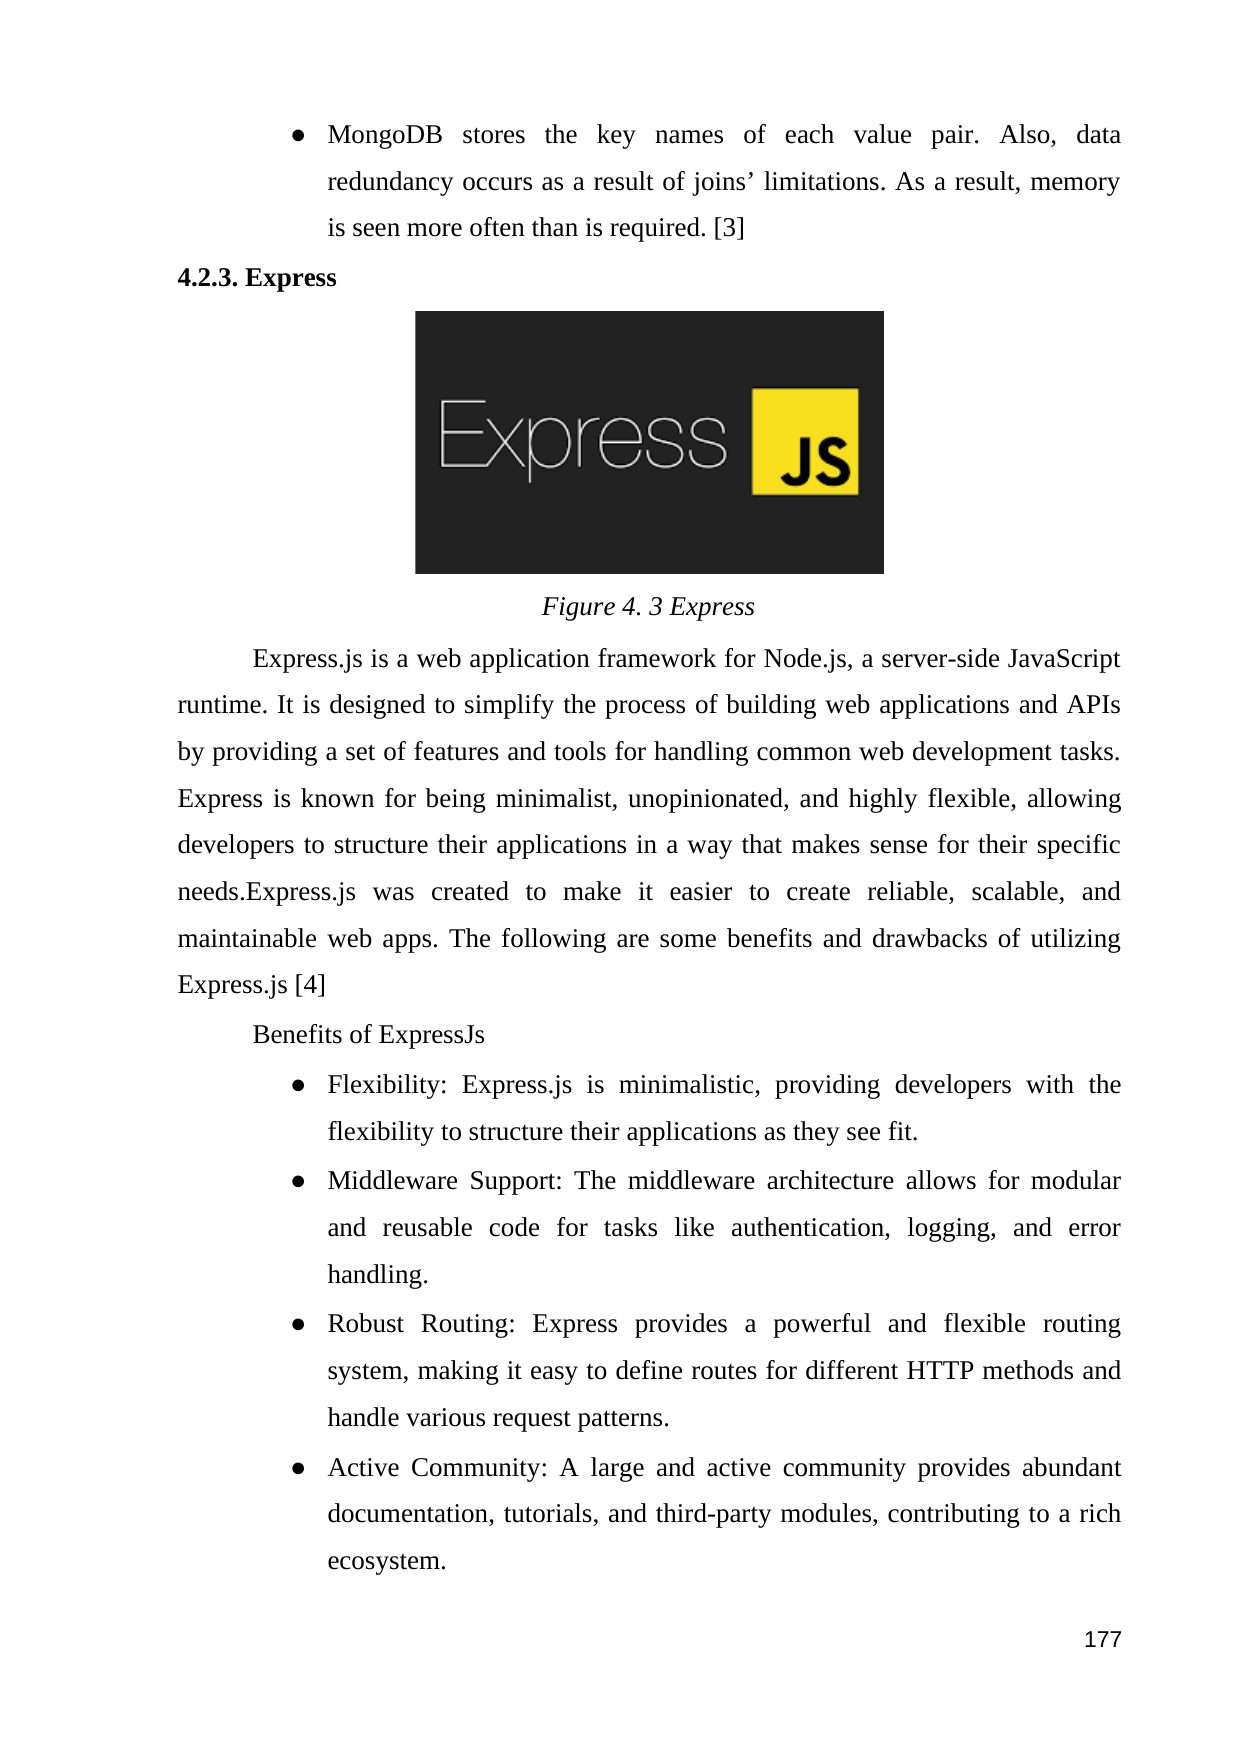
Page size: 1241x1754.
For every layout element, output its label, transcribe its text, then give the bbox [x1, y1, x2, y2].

list Flexibility: Express.js is minimalistic, providing developers with the flexibility to structure their applications as they see fit. [290, 1068, 1122, 1146]
subtitle 4.2.3. Express [177, 261, 1122, 292]
text Express.js is a web application framework for Node.js, a server-side JavaScript runtime. It is designed to simplify the process of building web applications and APIs by providing a set of features and tools for handling common web development tasks. Express is known for being minimalist, unopinionated, and highly flexible, allowing developers to structure their applications in a way that makes sense for their specific needs.Express.js was created to make it easier to create reliable, scalable, and maintainable web apps. The following are some benefits and drawbacks of utilizing Express.js [4] [177, 642, 1122, 999]
list Robust Routing: Express provides a powerful and flexible routing system, making it easy to define routes for different HTTP methods and handle various request patterns. [290, 1308, 1122, 1432]
picture [415, 311, 884, 574]
text Figure 4. 3 Express [177, 590, 1122, 621]
list Middleware Support: The middleware architecture allows for modular and reusable code for tasks like authentication, logging, and error handling. [290, 1164, 1122, 1289]
list Active Community: A large and active community provides abundant documentation, tutorials, and third-party modules, contributing to a rich ecosystem. [290, 1451, 1122, 1575]
list MongoDB stores the key names of each value pair. Also, data redundancy occurs as a result of joins’ limitations. As a result, memory is seen more often than is required. [3] [290, 118, 1122, 243]
text Benefits of ExpressJs [177, 1018, 1122, 1049]
